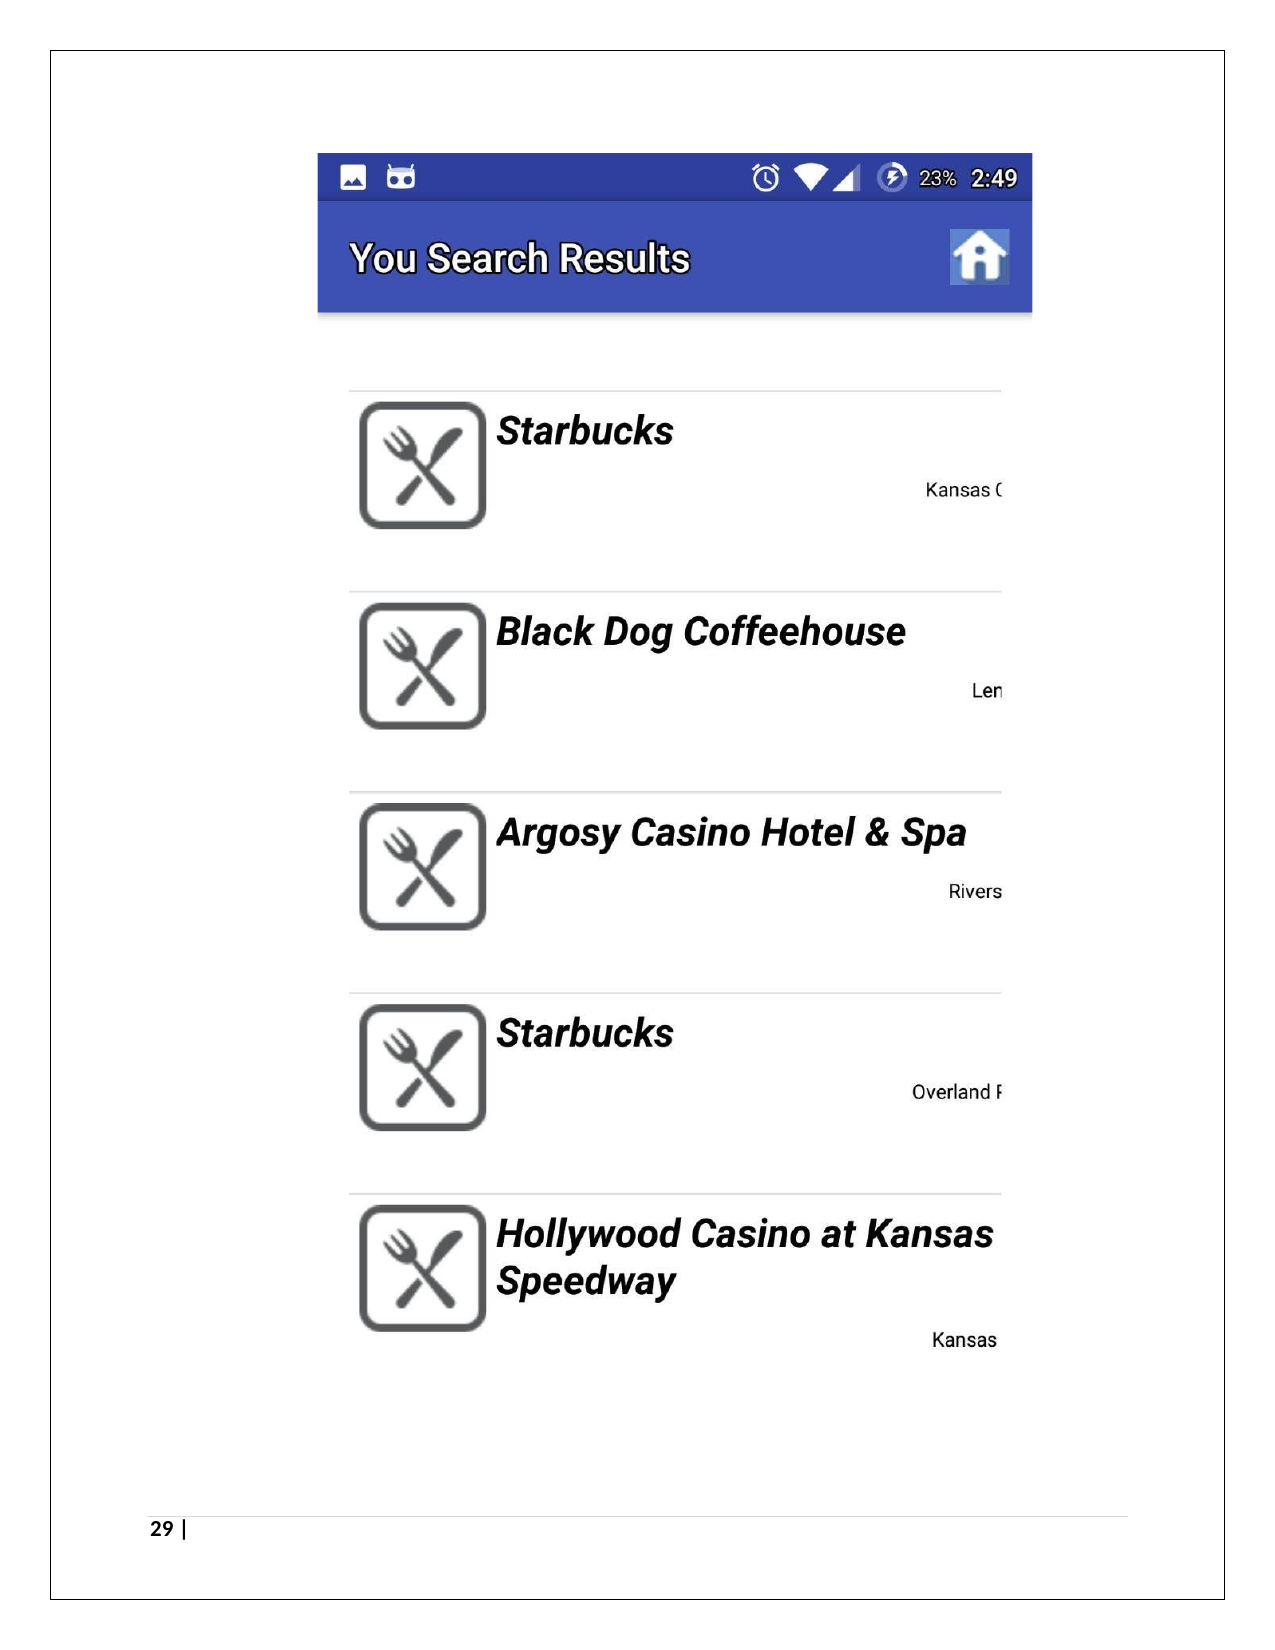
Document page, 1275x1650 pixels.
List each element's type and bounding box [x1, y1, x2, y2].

picture [317, 153, 1033, 1425]
